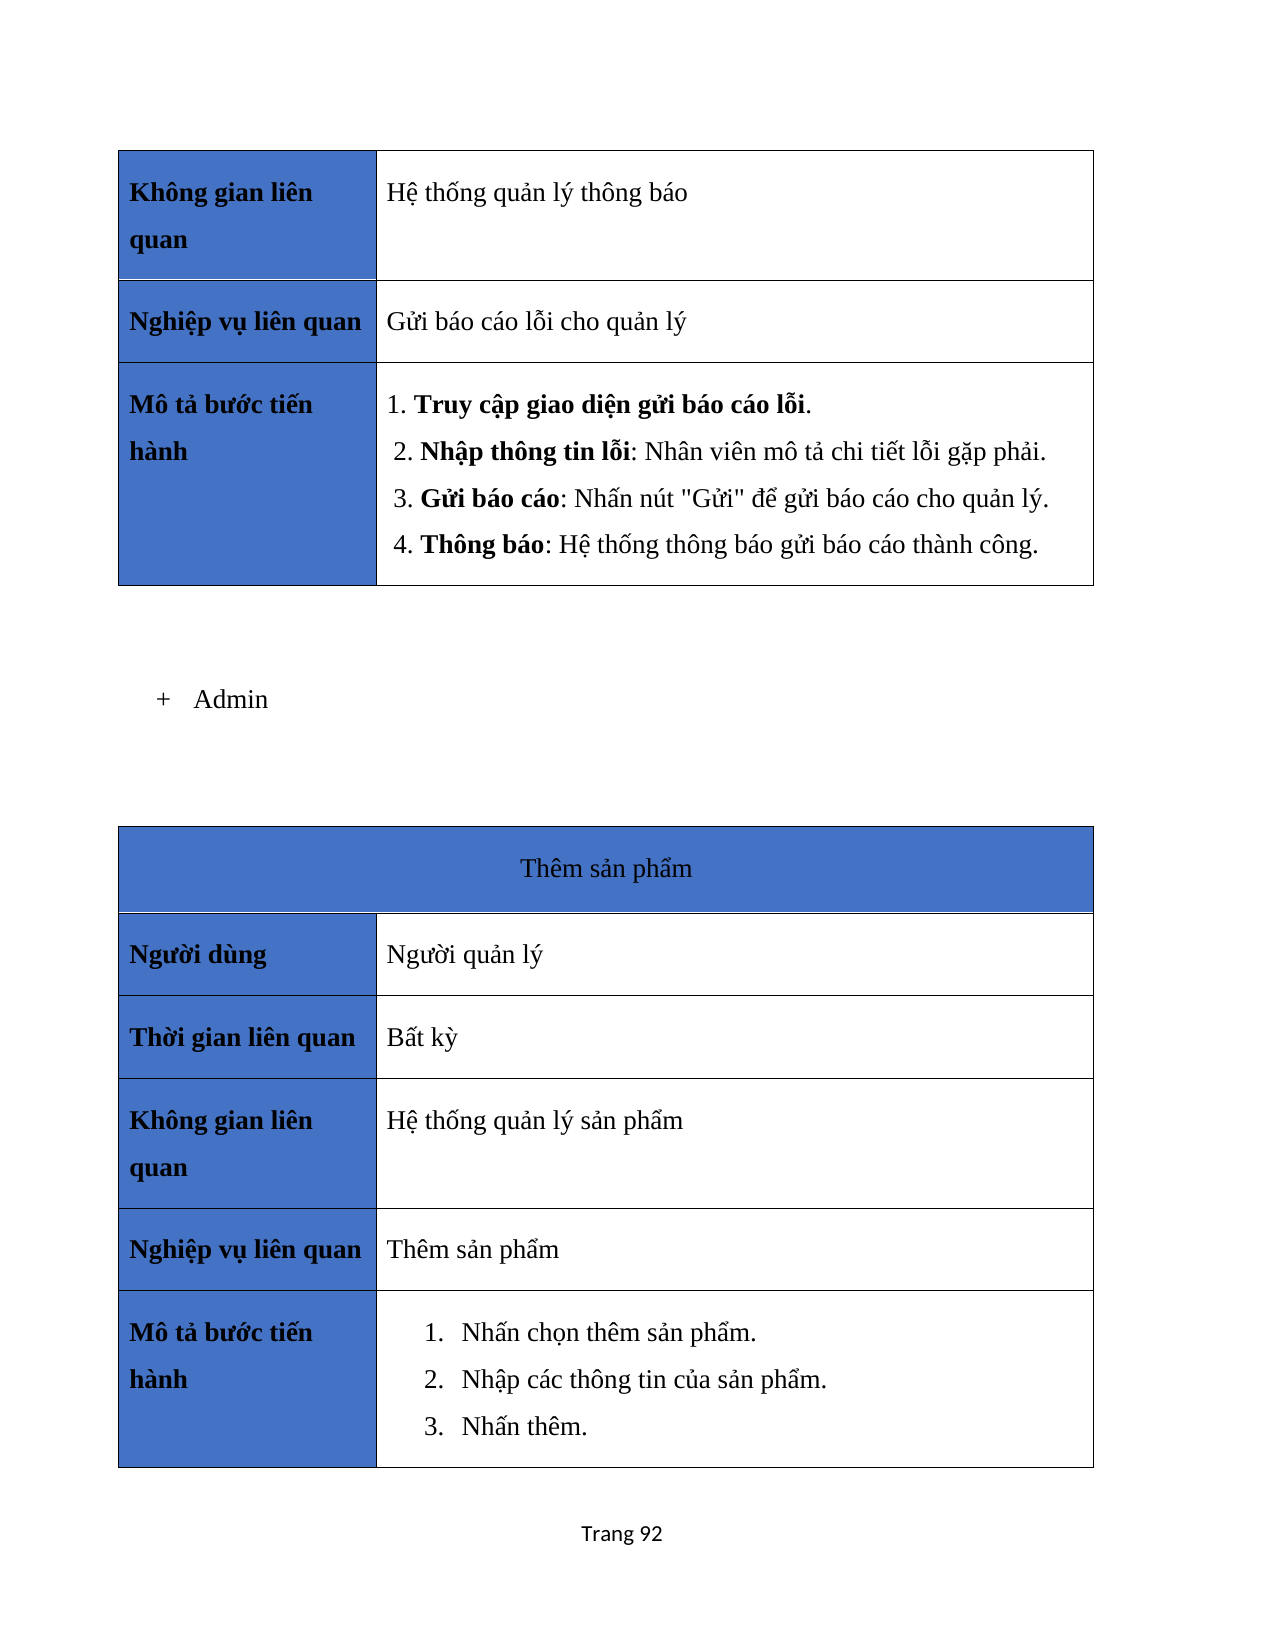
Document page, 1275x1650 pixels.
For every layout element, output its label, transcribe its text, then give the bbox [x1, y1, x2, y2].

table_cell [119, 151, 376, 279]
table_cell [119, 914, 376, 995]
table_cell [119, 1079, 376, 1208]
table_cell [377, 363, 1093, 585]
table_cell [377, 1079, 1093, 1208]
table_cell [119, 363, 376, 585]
list Admin [156, 683, 1125, 714]
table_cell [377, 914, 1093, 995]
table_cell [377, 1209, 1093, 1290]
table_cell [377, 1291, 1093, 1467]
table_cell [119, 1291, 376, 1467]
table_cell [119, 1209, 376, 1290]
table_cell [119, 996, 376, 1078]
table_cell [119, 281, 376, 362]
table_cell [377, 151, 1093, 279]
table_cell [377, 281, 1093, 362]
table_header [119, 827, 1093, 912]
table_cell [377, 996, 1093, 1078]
